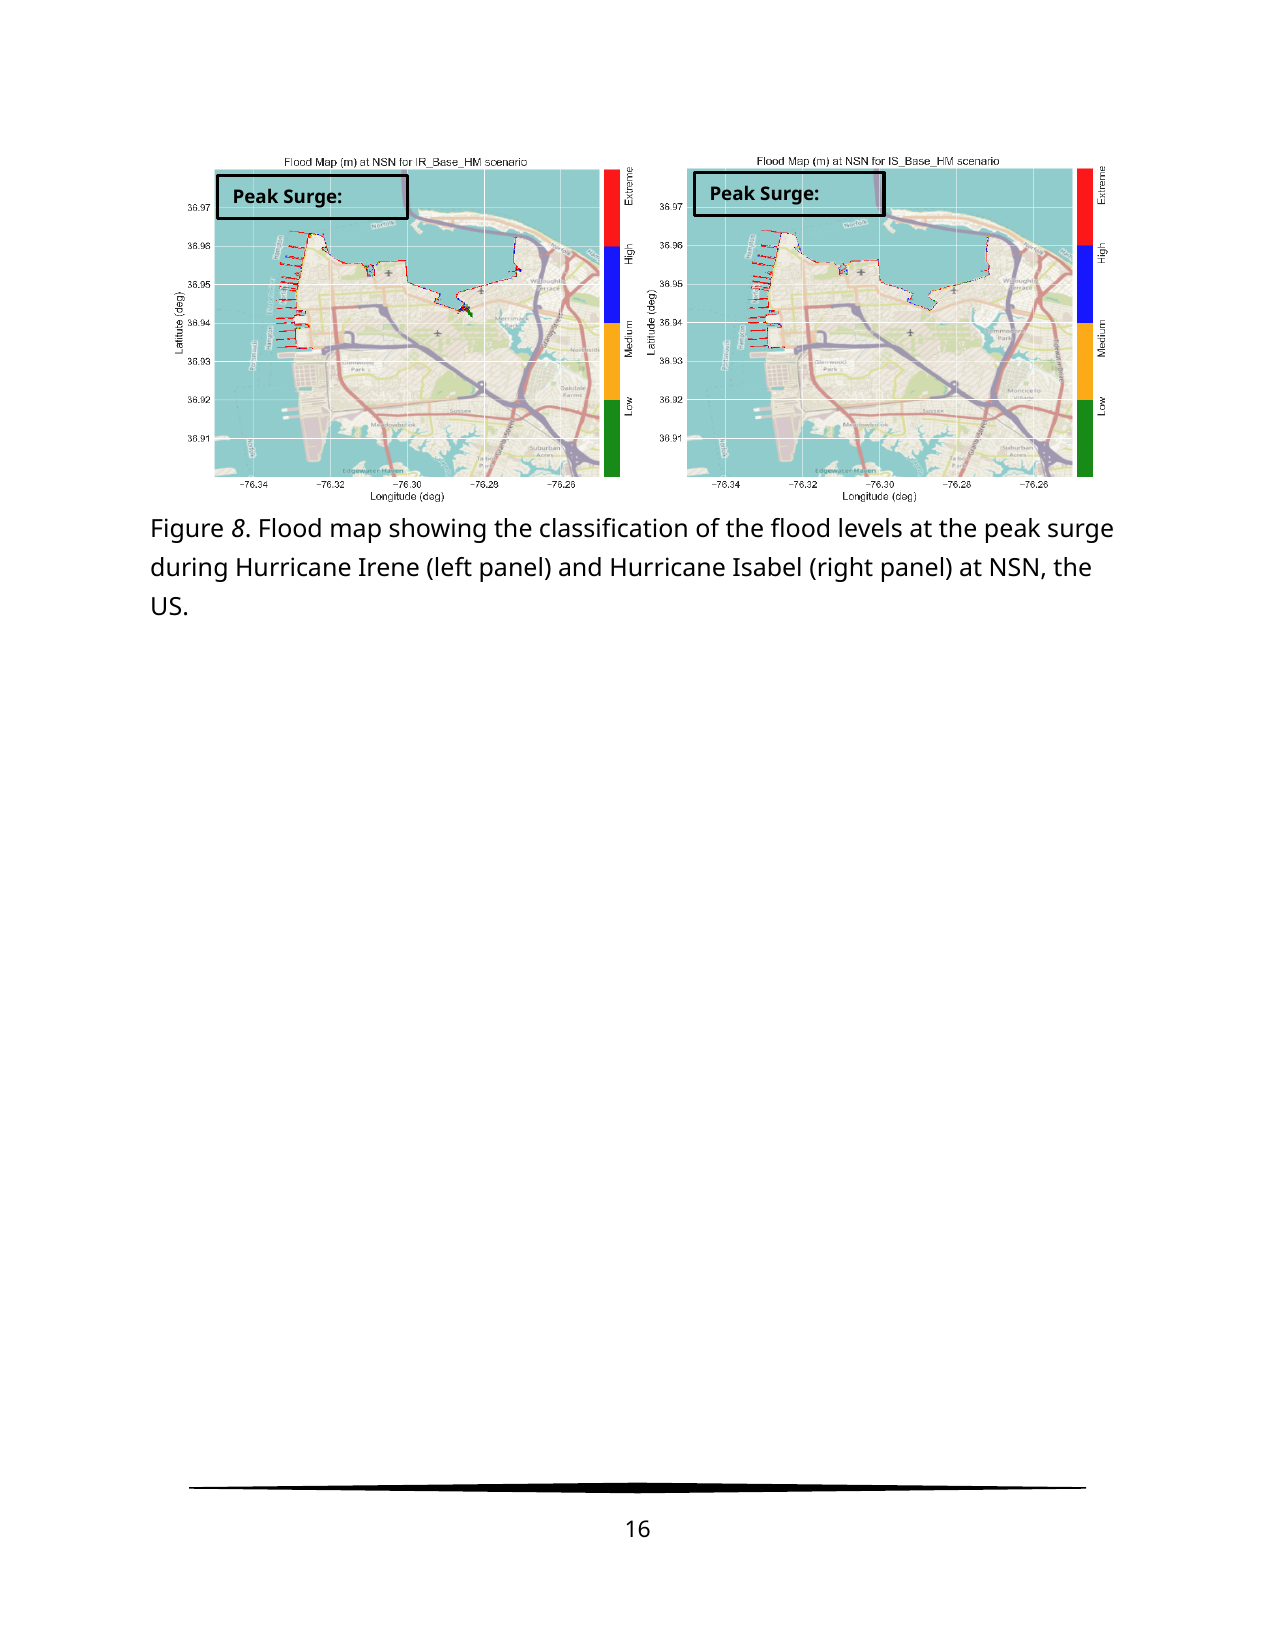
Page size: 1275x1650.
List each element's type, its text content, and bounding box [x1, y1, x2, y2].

picture [168, 150, 1114, 508]
text Figure 8. Flood map showing the classification of the flood levels at the peak surge during Hurricane Irene (left panel) and Hurricane Isabel (right panel) at NSN, the US. [150, 511, 1125, 623]
